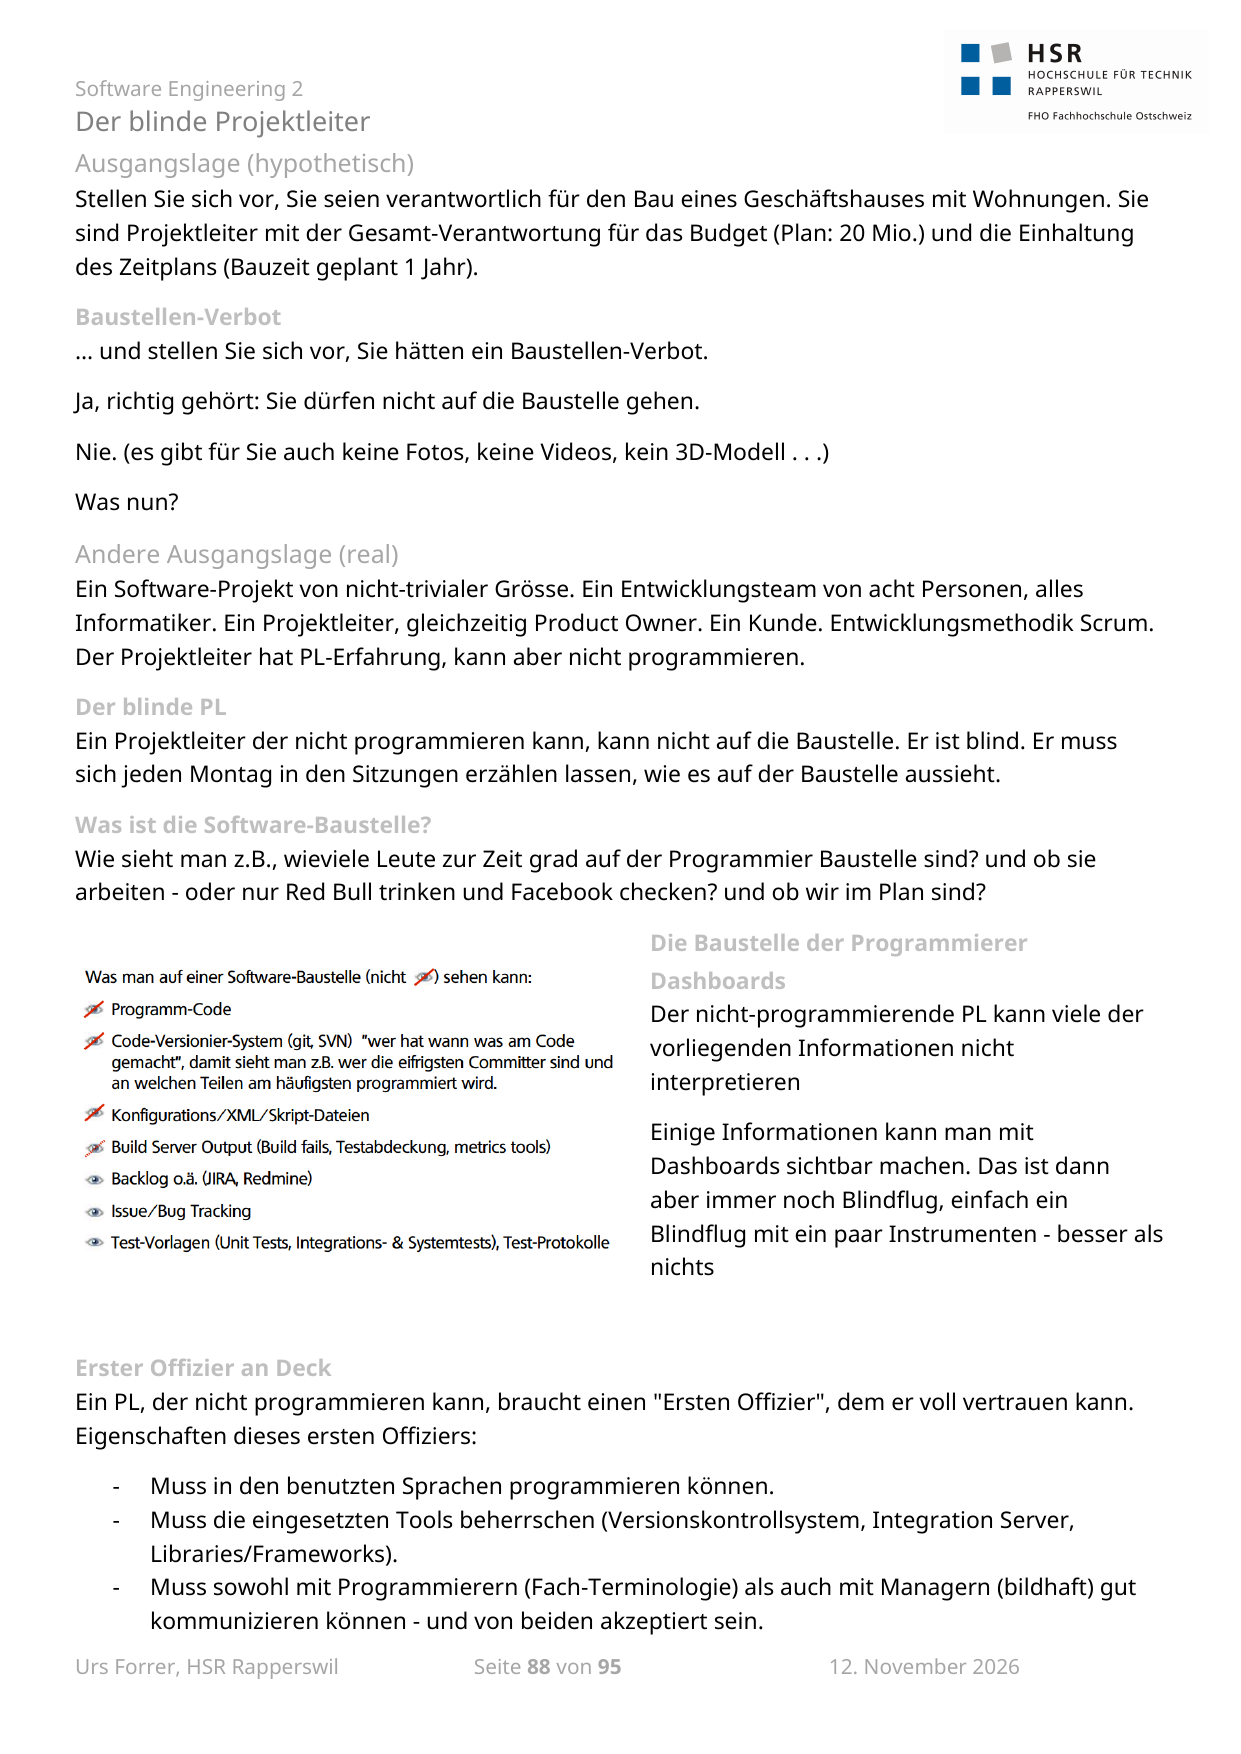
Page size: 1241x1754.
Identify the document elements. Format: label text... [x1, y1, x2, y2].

picture [943, 29, 1210, 134]
text Ein Projektleiter der nicht programmieren kann, kann nicht auf die Baustelle. Er ist blind. Er muss sich jeden Montag in den Sitzungen erzählen lassen, wie es auf der Baustelle aussieht. [75, 725, 1165, 790]
subtitle Der blinde PL [75, 691, 1165, 722]
subtitle Ausgangslage (hypothetisch) [75, 146, 1165, 180]
text Ein Software-Projekt von nicht-trivialer Grösse. Ein Entwicklungsteam von acht Personen, alles Informatiker. Ein Projektleiter, gleichzeitig Product Owner. Ein Kunde. Entwicklungsmethodik Scrum. Der Projektleiter hat PL-Erfahrung, kann aber nicht programmieren. [75, 573, 1165, 672]
text … und stellen Sie sich vor, Sie hätten ein Baustellen-Verbot. [75, 334, 1165, 366]
subtitle Andere Ausgangslage (real) [75, 536, 1165, 570]
text Ja, richtig gehört: Sie dürfen nicht auf die Baustelle gehen. [75, 385, 1165, 416]
text Einige Informationen kann man mit Dashboards sichtbar machen. Das ist dann aber immer noch Blindflug, einfach ein Blindflug mit ein paar Instrumenten - besser als nichts [75, 1116, 1165, 1283]
text Stellen Sie sich vor, Sie seien verantwortlich für den Bau eines Geschäftshauses mit Wohnungen. Sie sind Projektleiter mit der Gesamt-Verantwortung für das Budget (Plan: 20 Mio.) und die Einhaltung des Zeitplans (Bauzeit geplant 1 Jahr). [75, 183, 1165, 282]
list Muss sowohl mit Programmierern (Fach-Terminologie) als auch mit Managern (bildhaft) gut kommunizieren können - und von beiden akzeptiert sein. [112, 1571, 1165, 1636]
list Muss die eingesetzten Tools beherrschen (Versionskontrollsystem, Integration Server, Libraries/Frameworks). [112, 1504, 1165, 1569]
text Nie. (es gibt für Sie auch keine Fotos, keine Videos, kein 3D-Modell . . .) [75, 435, 1165, 467]
subtitle Dashboards [632, 965, 1165, 996]
list Muss in den benutzten Sprachen programmieren können. [112, 1470, 1165, 1501]
text Wie sieht man z.B., wieviele Leute zur Zeit grad auf der Programmier Baustelle sind? und ob sie arbeiten - oder nur Red Bull trinken und Facebook checken? und ob wir im Plan sind? [75, 843, 1165, 908]
subtitle Erster Offizier an Deck [75, 1352, 1165, 1383]
text Der nicht-programmierende PL kann viele der vorliegenden Informationen nicht interpretieren [632, 998, 1165, 1097]
subtitle Was ist die Software-Baustelle? [75, 809, 1165, 840]
text Was nun? [75, 486, 1165, 517]
text Ein PL, der nicht programmieren kann, braucht einen "Ersten Offizier", dem er voll vertrauen kann. Eigenschaften dieses ersten Offiziers: [75, 1386, 1165, 1451]
subtitle Baustellen-Verbot [75, 301, 1165, 332]
subtitle Der blinde Projektleiter [75, 102, 1165, 139]
picture [75, 957, 632, 1268]
subtitle Die Baustelle der Programmierer [75, 927, 1165, 958]
